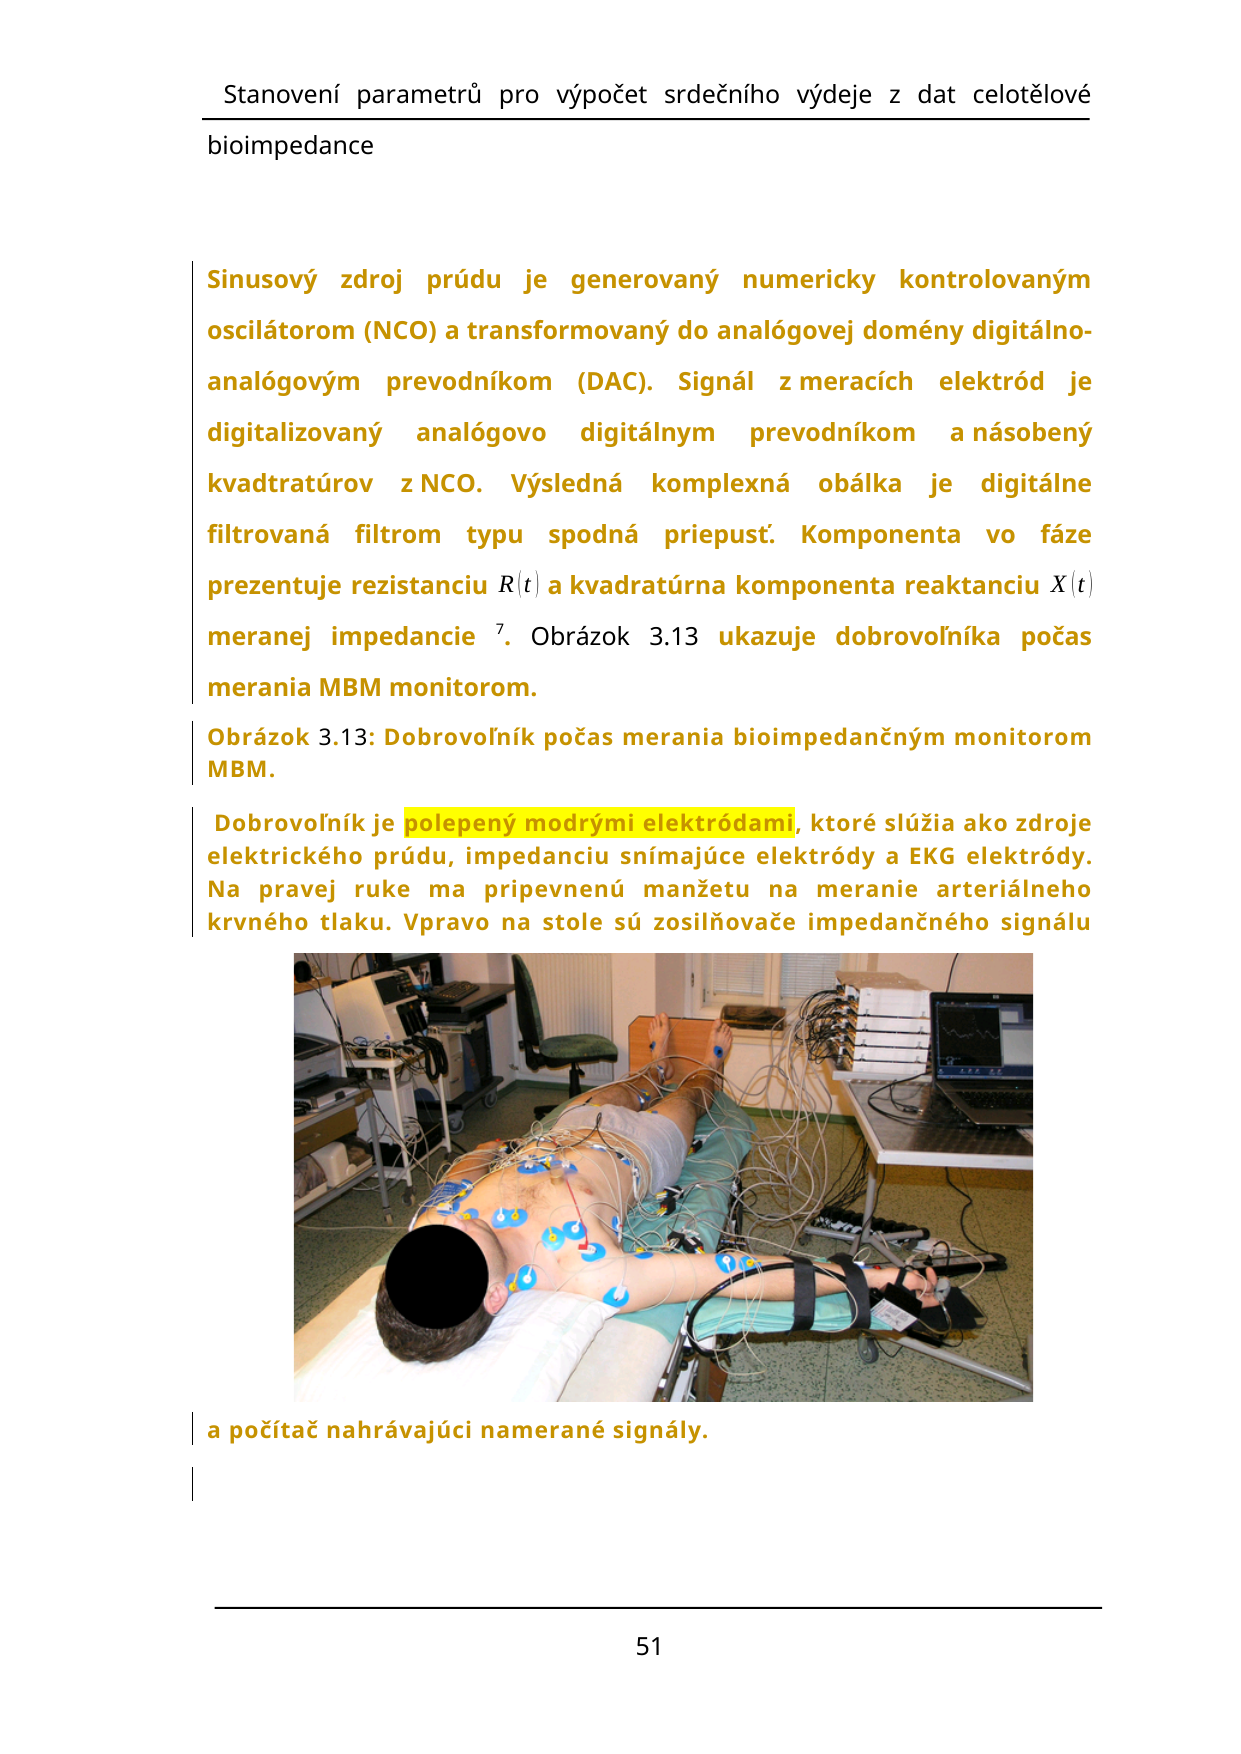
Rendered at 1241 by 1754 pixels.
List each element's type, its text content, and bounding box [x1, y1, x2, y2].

text Sinusový zdroj prúdu je generovaný numericky kontrolovaným oscilátorom (NCO) a transformovaný do analógovej domény digitálno-analógovým prevodníkom (DAC). Signál z meracích elektród je digitalizovaný analógovo digitálnym prevodníkom a násobený kvadtratúrov z NCO. Výsledná komplexná obálka je digitálne filtrovaná filtrom typu spodná priepusť. Komponenta vo fáze prezentuje rezistanciu a kvadratúrna komponenta reaktanciu meranej impedancie 7. ukazuje dobrovoľníka počas merania MBM monitorom. [207, 261, 1092, 704]
picture [293, 953, 1034, 1402]
